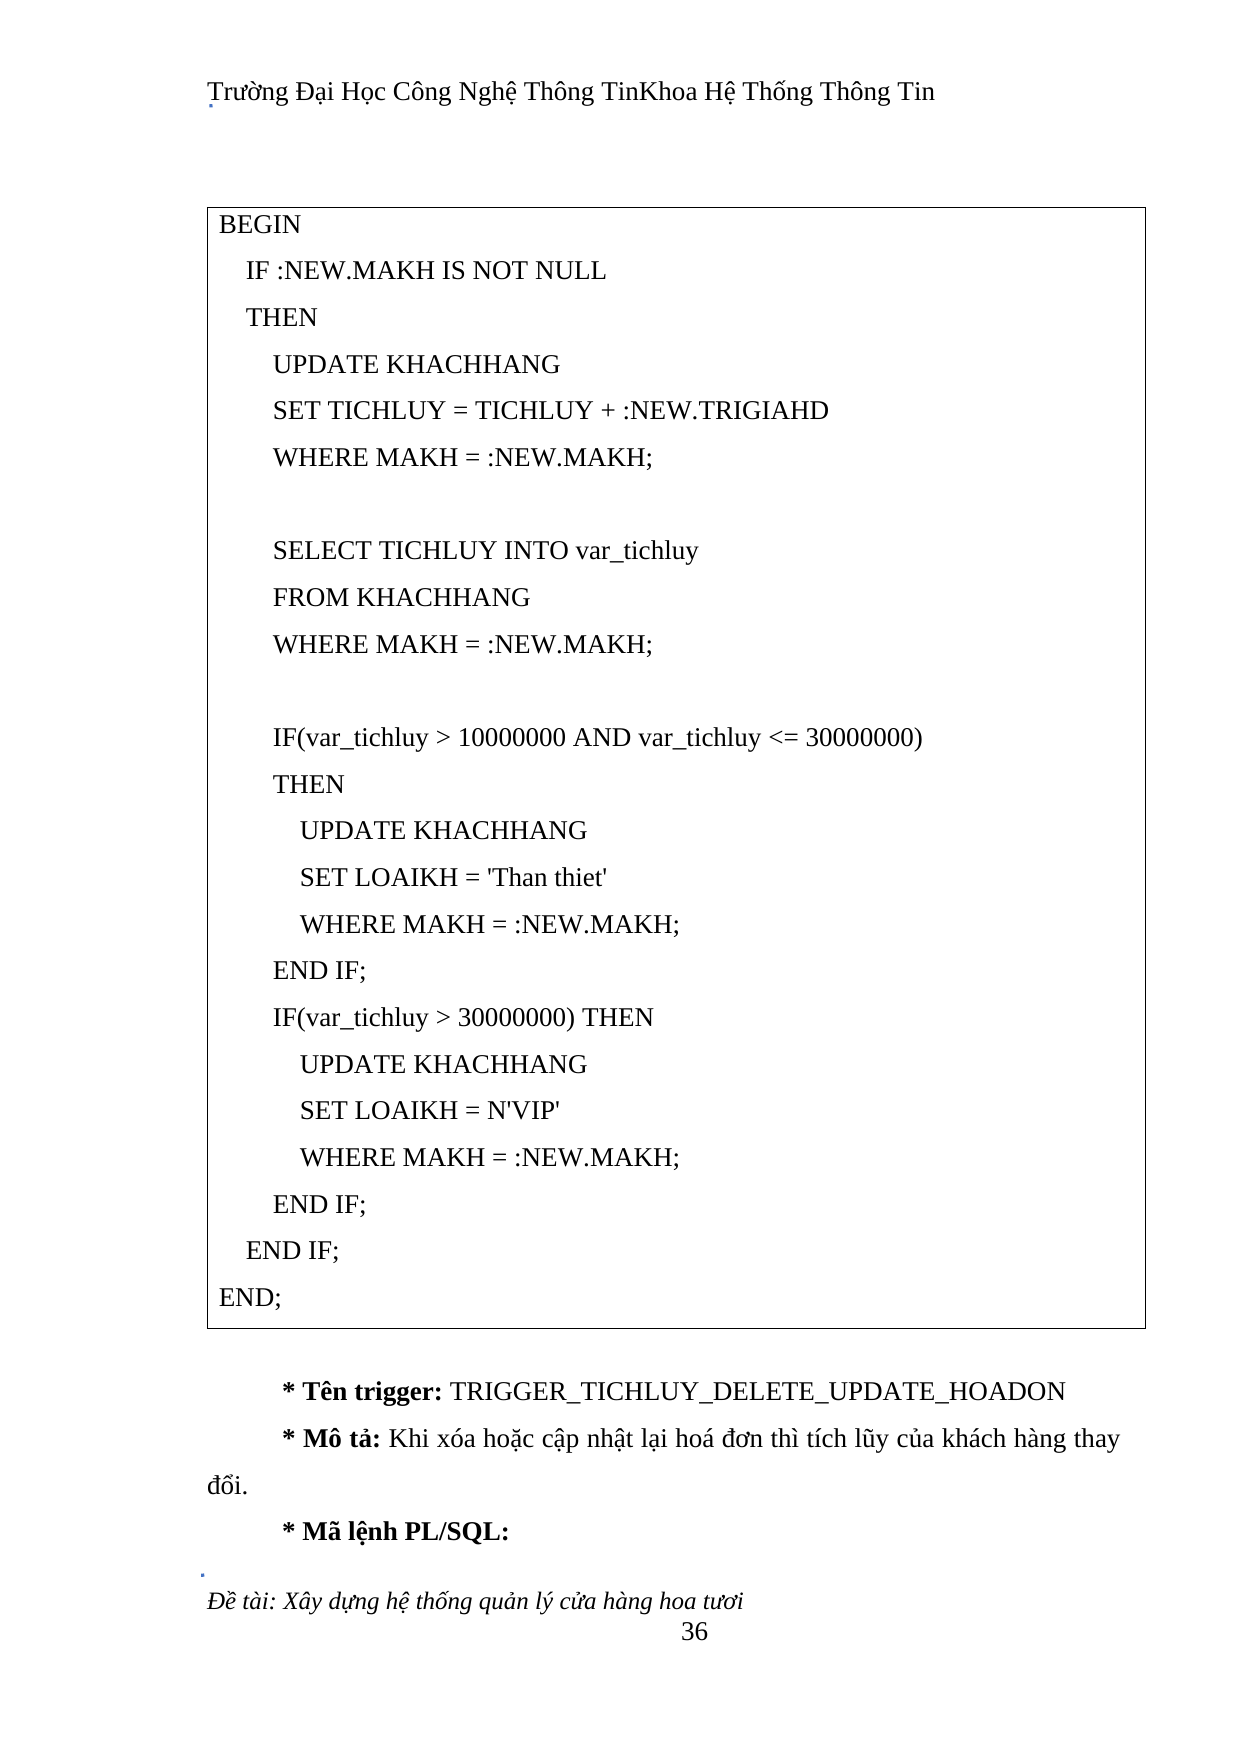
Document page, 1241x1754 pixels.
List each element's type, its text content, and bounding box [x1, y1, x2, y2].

text * Mã lệnh PL/SQL: [207, 1516, 1122, 1547]
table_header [208, 208, 1145, 1328]
text * Mô tả: Khi xóa hoặc cập nhật lại hoá đơn thì tích lũy của khách hàng thay đổi. [207, 1422, 1122, 1500]
text * Tên trigger: TRIGGER_TICHLUY_DELETE_UPDATE_HOADON [207, 1376, 1122, 1407]
